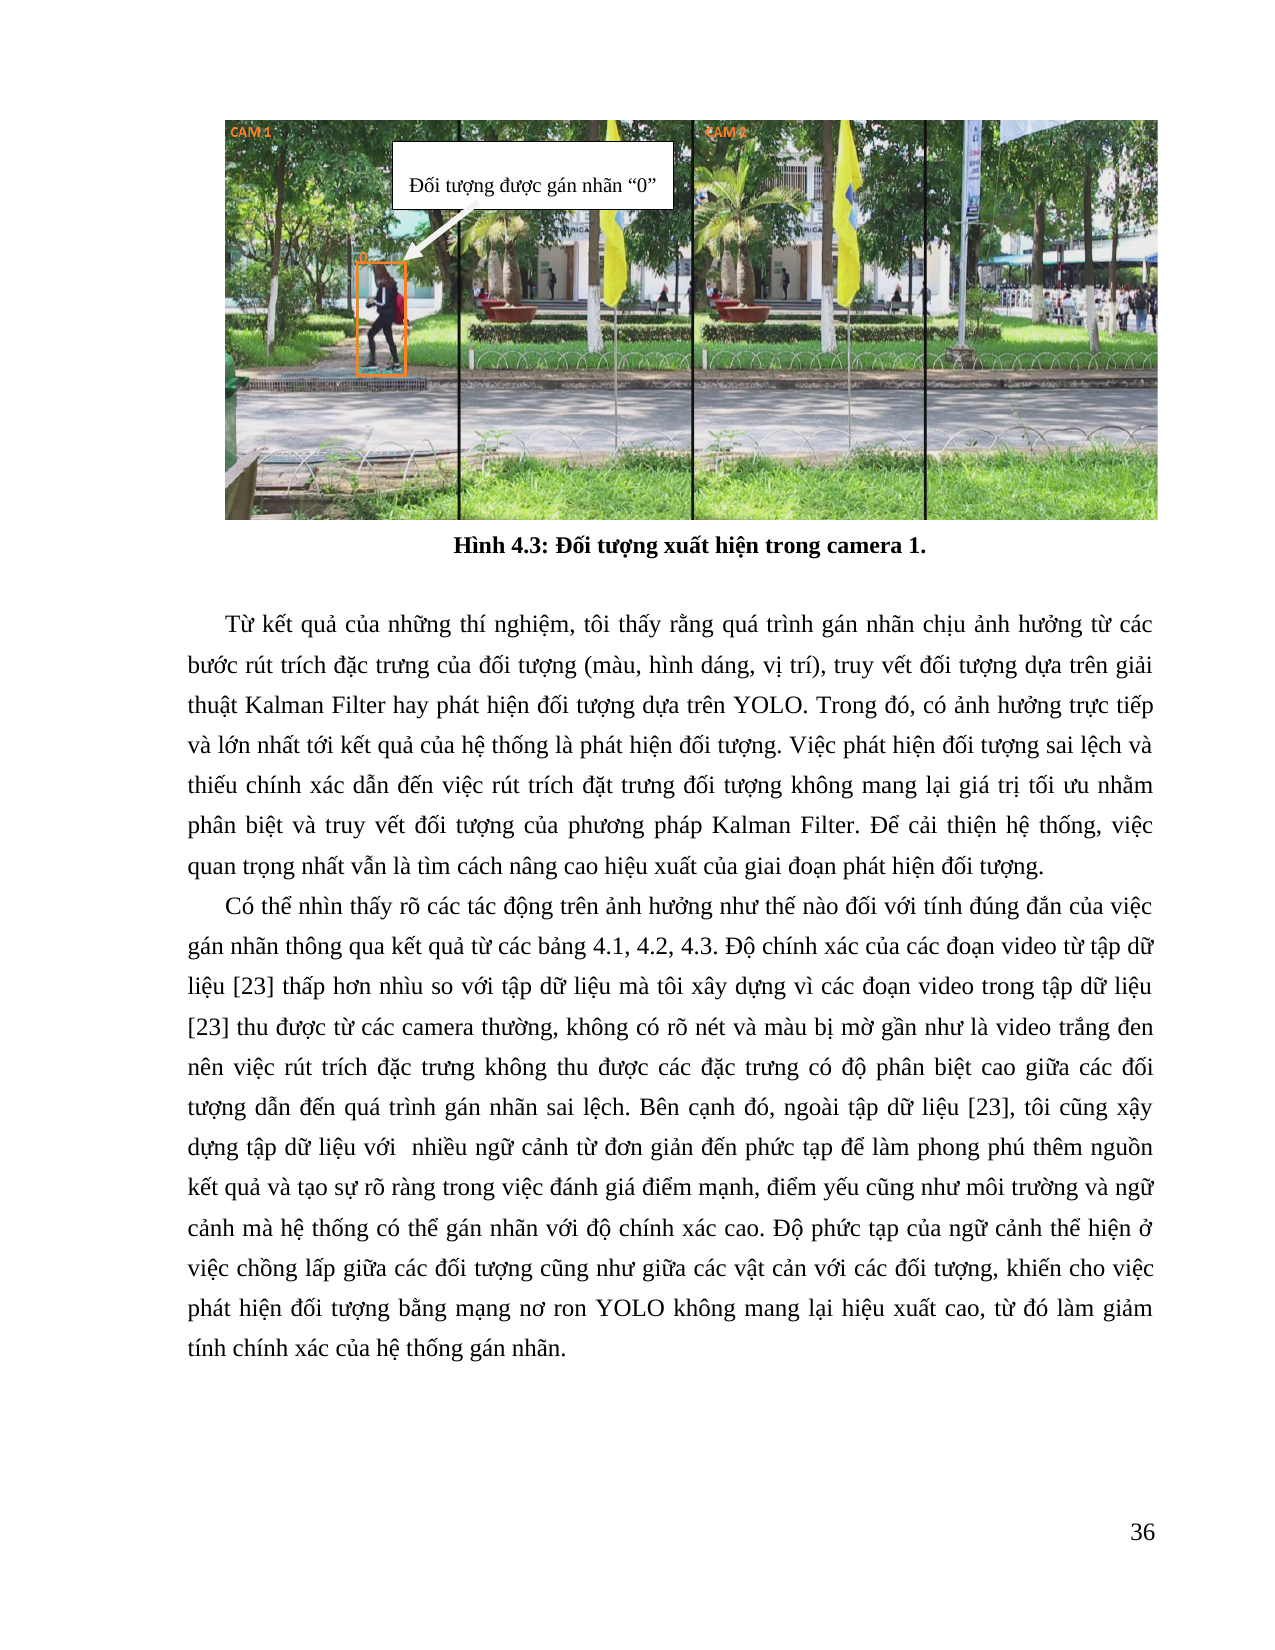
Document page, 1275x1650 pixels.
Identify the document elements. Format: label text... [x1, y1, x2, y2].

picture [225, 120, 1158, 520]
text Từ kết quả của những thí nghiệm, tôi thấy rằng quá trình gán nhãn chịu ảnh hưởng từ các bước rút trích đặc trưng của đối tượng (màu, hình dáng, vị trí), truy vết đối tượng dựa trên giải thuật Kalman Filter hay phát hiện đối tượng dựa trên YOLO. Trong đó, có ảnh hưởng trực tiếp và lớn nhất tới kết quả của hệ thống là phát hiện đối tượng. Việc phát hiện đối tượng sai lệch và thiếu chính xác dẫn đến việc rút trích đặt trưng đối tượng không mang lại giá trị tối ưu nhằm phân biệt và truy vết đối tượng của phương pháp Kalman Filter. Để cải thiện hệ thống, việc quan trọng nhất vẫn là tìm cách nâng cao hiệu xuất của giai đoạn phát hiện đối tượng. [187, 609, 1155, 879]
text Có thể nhìn thấy rõ các tác động trên ảnh hưởng như thế nào đối với tính đúng đắn của việc gán nhãn thông qua kết quả từ các bảng 4.1, 4.2, 4.3. Độ chính xác của các đoạn video từ tập dữ liệu [23] thấp hơn nhìu so với tập dữ liệu mà tôi xây dựng vì các đoạn video trong tập dữ liệu [23] thu được từ các camera thường, không có rõ nét và màu bị mờ gần như là video trắng đen nên việc rút trích đặc trưng không thu được các đặc trưng có độ phân biệt cao giữa các đối tượng dẫn đến quá trình gán nhãn sai lệch. Bên cạnh đó, ngoài tập dữ liệu [23], tôi cũng xậy dựng tập dữ liệu với nhiều ngữ cảnh từ đơn giản đến phức tạp để làm phong phú thêm nguồn kết quả và tạo sự rõ ràng trong việc đánh giá điểm mạnh, điểm yếu cũng như môi trường và ngữ cảnh mà hệ thống có thể gán nhãn với độ chính xác cao. Độ phức tạp của ngữ cảnh thể hiện ở việc chồng lấp giữa các đối tượng cũng như giữa các vật cản với các đối tượng, khiến cho việc phát hiện đối tượng bằng mạng nơ ron YOLO không mang lại hiệu xuất cao, từ đó làm giảm tính chính xác của hệ thống gán nhãn. [187, 891, 1155, 1362]
text Hình 4.3: Đối tượng xuất hiện trong camera 1. [187, 531, 1155, 558]
